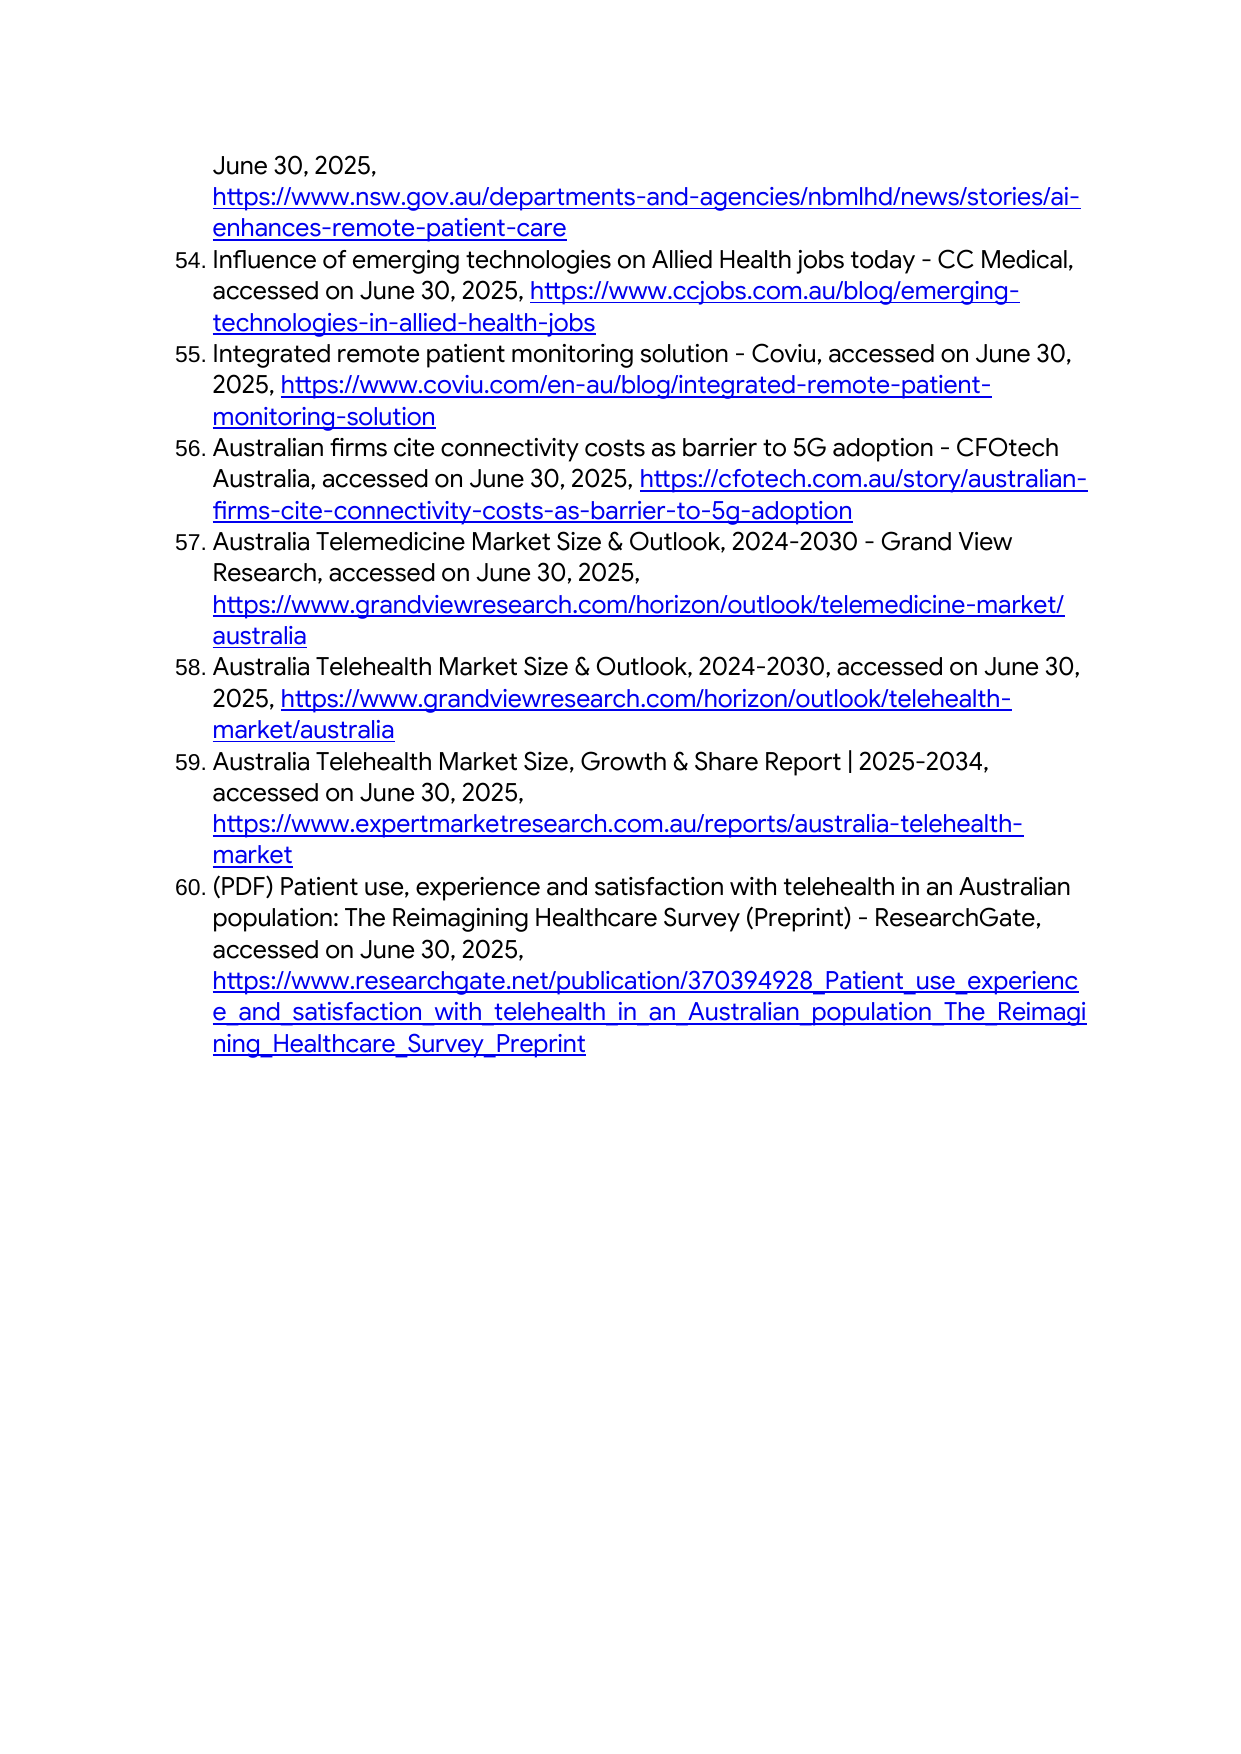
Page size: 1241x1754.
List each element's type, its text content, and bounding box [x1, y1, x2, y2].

list Australia Telemedicine Market Size & Outlook, 2024-2030 - Grand View Research, accessed on June 30, 2025, https://www.grandviewresearch.com/horizon/outlook/telemedicine-market/australia [175, 526, 1090, 652]
list Australia Telehealth Market Size, Growth & Share Report | 2025-2034, accessed on June 30, 2025, https://www.expertmarketresearch.com.au/reports/australia-telehealth-market [175, 746, 1090, 871]
list (PDF) Patient use, experience and satisfaction with telehealth in an Australian population: The Reimagining Healthcare Survey (Preprint) - ResearchGate, accessed on June 30, 2025, https://www.researchgate.net/publication/370394928_Patient_use_experience_and_satisfaction_with_telehealth_in_an_Australian_population_The_Reimagining_Healthcare_Survey_Preprint [175, 871, 1090, 1059]
list Integrated remote patient monitoring solution - Coviu, accessed on June 30, 2025, https://www.coviu.com/en-au/blog/integrated-remote-patient-monitoring-solution [175, 338, 1090, 432]
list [175, 150, 1090, 244]
list Australian firms cite connectivity costs as barrier to 5G adoption - CFOtech Australia, accessed on June 30, 2025, https://cfotech.com.au/story/australian-firms-cite-connectivity-costs-as-barrier-to-5g-adoption [175, 432, 1090, 526]
list Influence of emerging technologies on Allied Health jobs today - CC Medical, accessed on June 30, 2025, https://www.ccjobs.com.au/blog/emerging-technologies-in-allied-health-jobs [175, 244, 1090, 338]
list Australia Telehealth Market Size & Outlook, 2024-2030, accessed on June 30, 2025, https://www.grandviewresearch.com/horizon/outlook/telehealth-market/australia [175, 652, 1090, 746]
